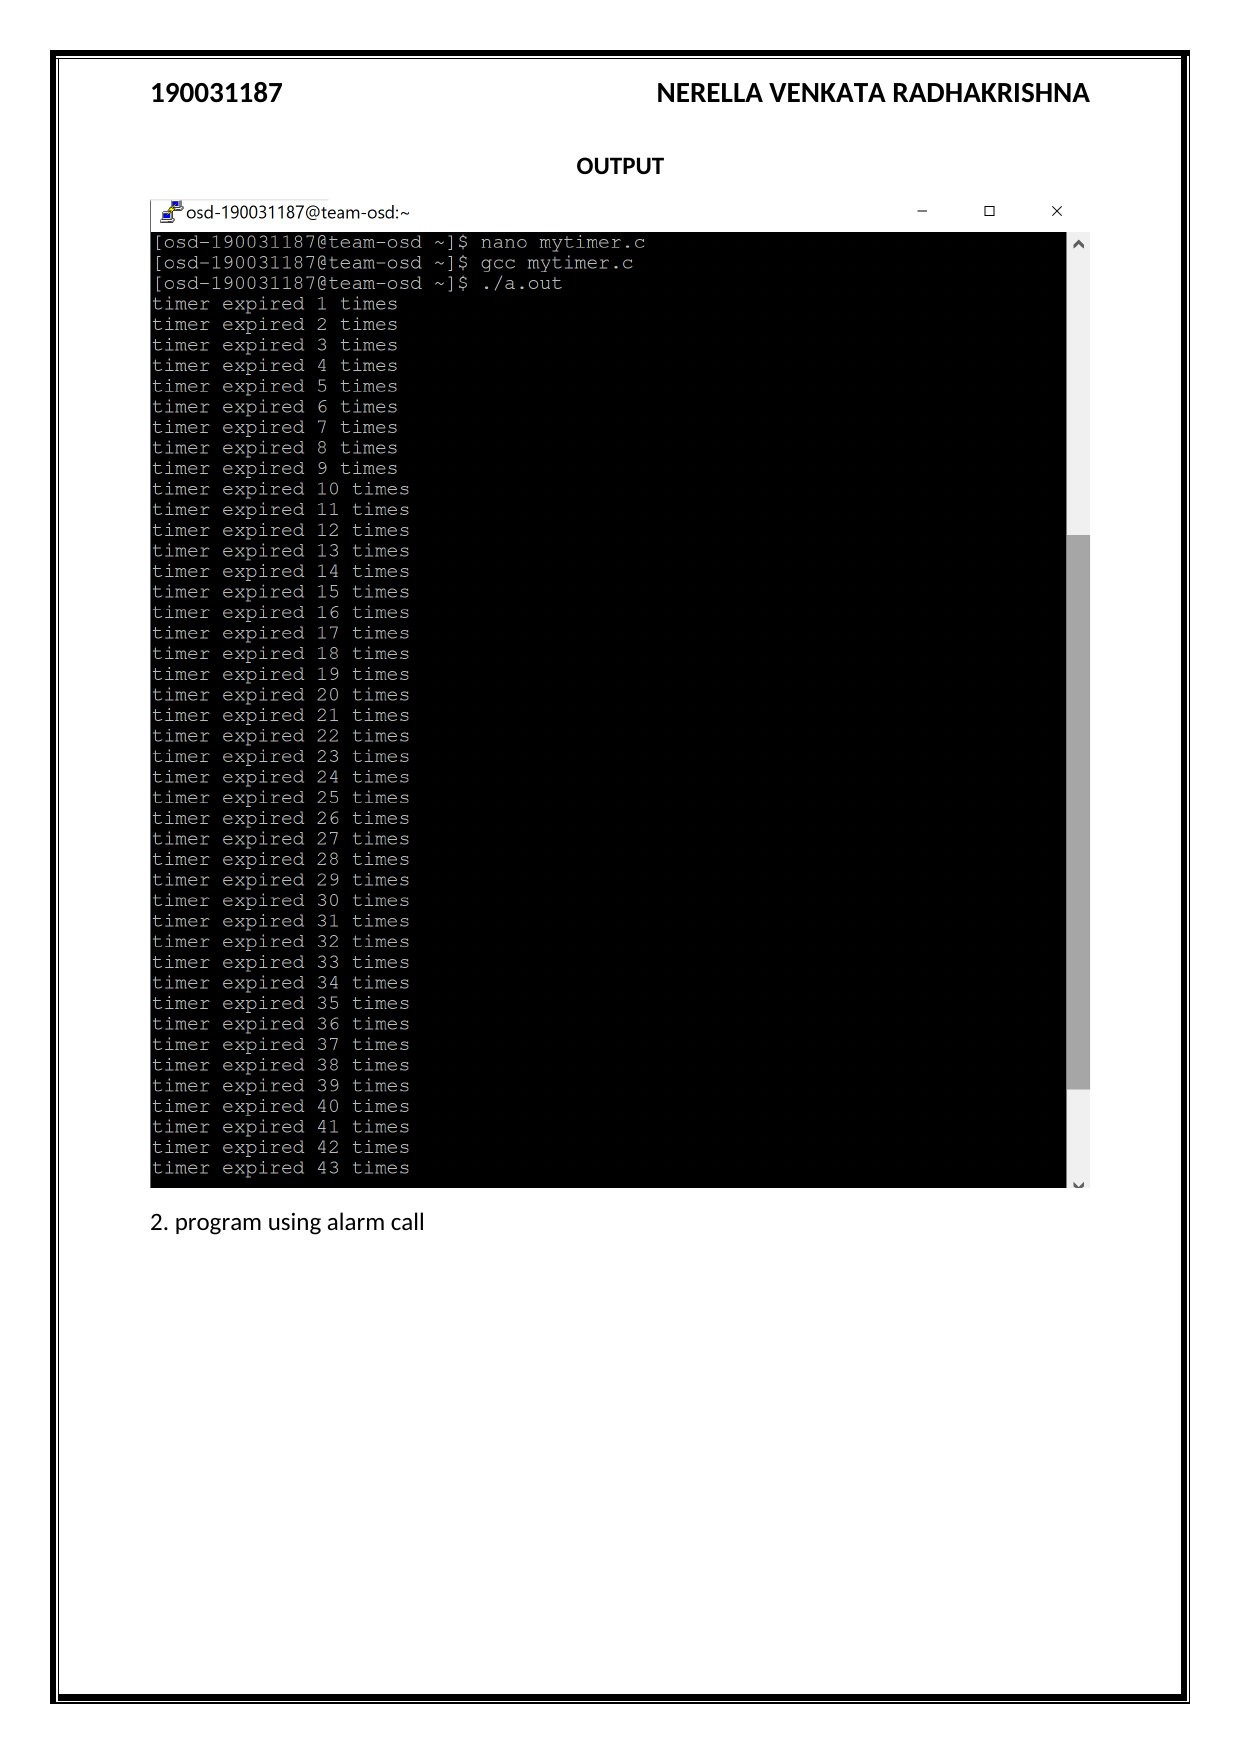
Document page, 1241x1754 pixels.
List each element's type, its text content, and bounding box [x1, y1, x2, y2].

text 2. program using alarm call [150, 1206, 1090, 1237]
picture [150, 199, 1091, 1188]
text OUTPUT [150, 150, 1090, 181]
